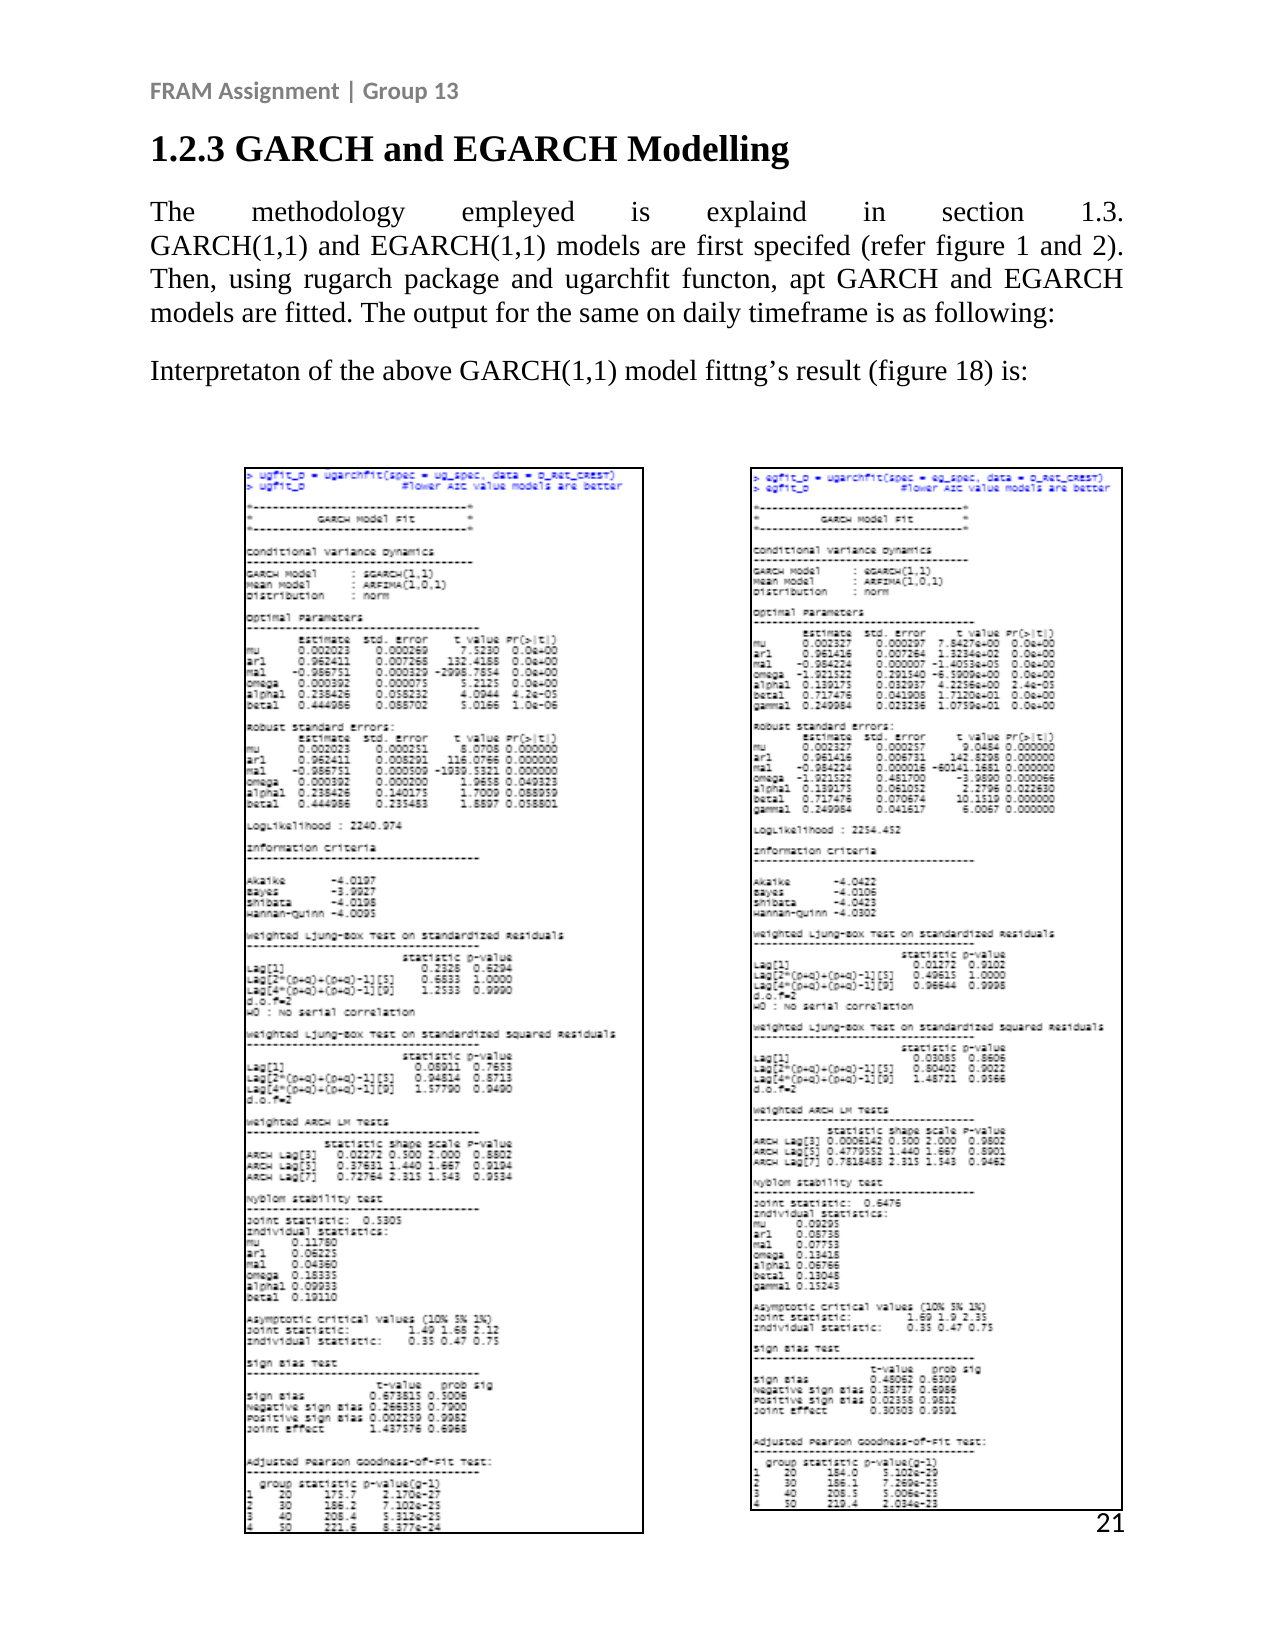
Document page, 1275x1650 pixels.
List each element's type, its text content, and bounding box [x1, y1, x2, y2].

text The methodology empleyed is explaind in section 1.3. GARCH(1,1) and EGARCH(1,1) models are first specifed (refer figure 1 and 2). Then, using rugarch package and ugarchfit functon, apt GARCH and EGARCH models are fitted. The output for the same on daily timeframe is as following: [150, 194, 1125, 328]
subtitle 1.2.3 GARCH and EGARCH Modelling [150, 126, 1125, 169]
picture [246, 469, 642, 1532]
text Interpretaton of the above GARCH(1,1) model fittng’s result (figure 18) is: [150, 353, 1125, 387]
picture [752, 469, 1121, 1509]
